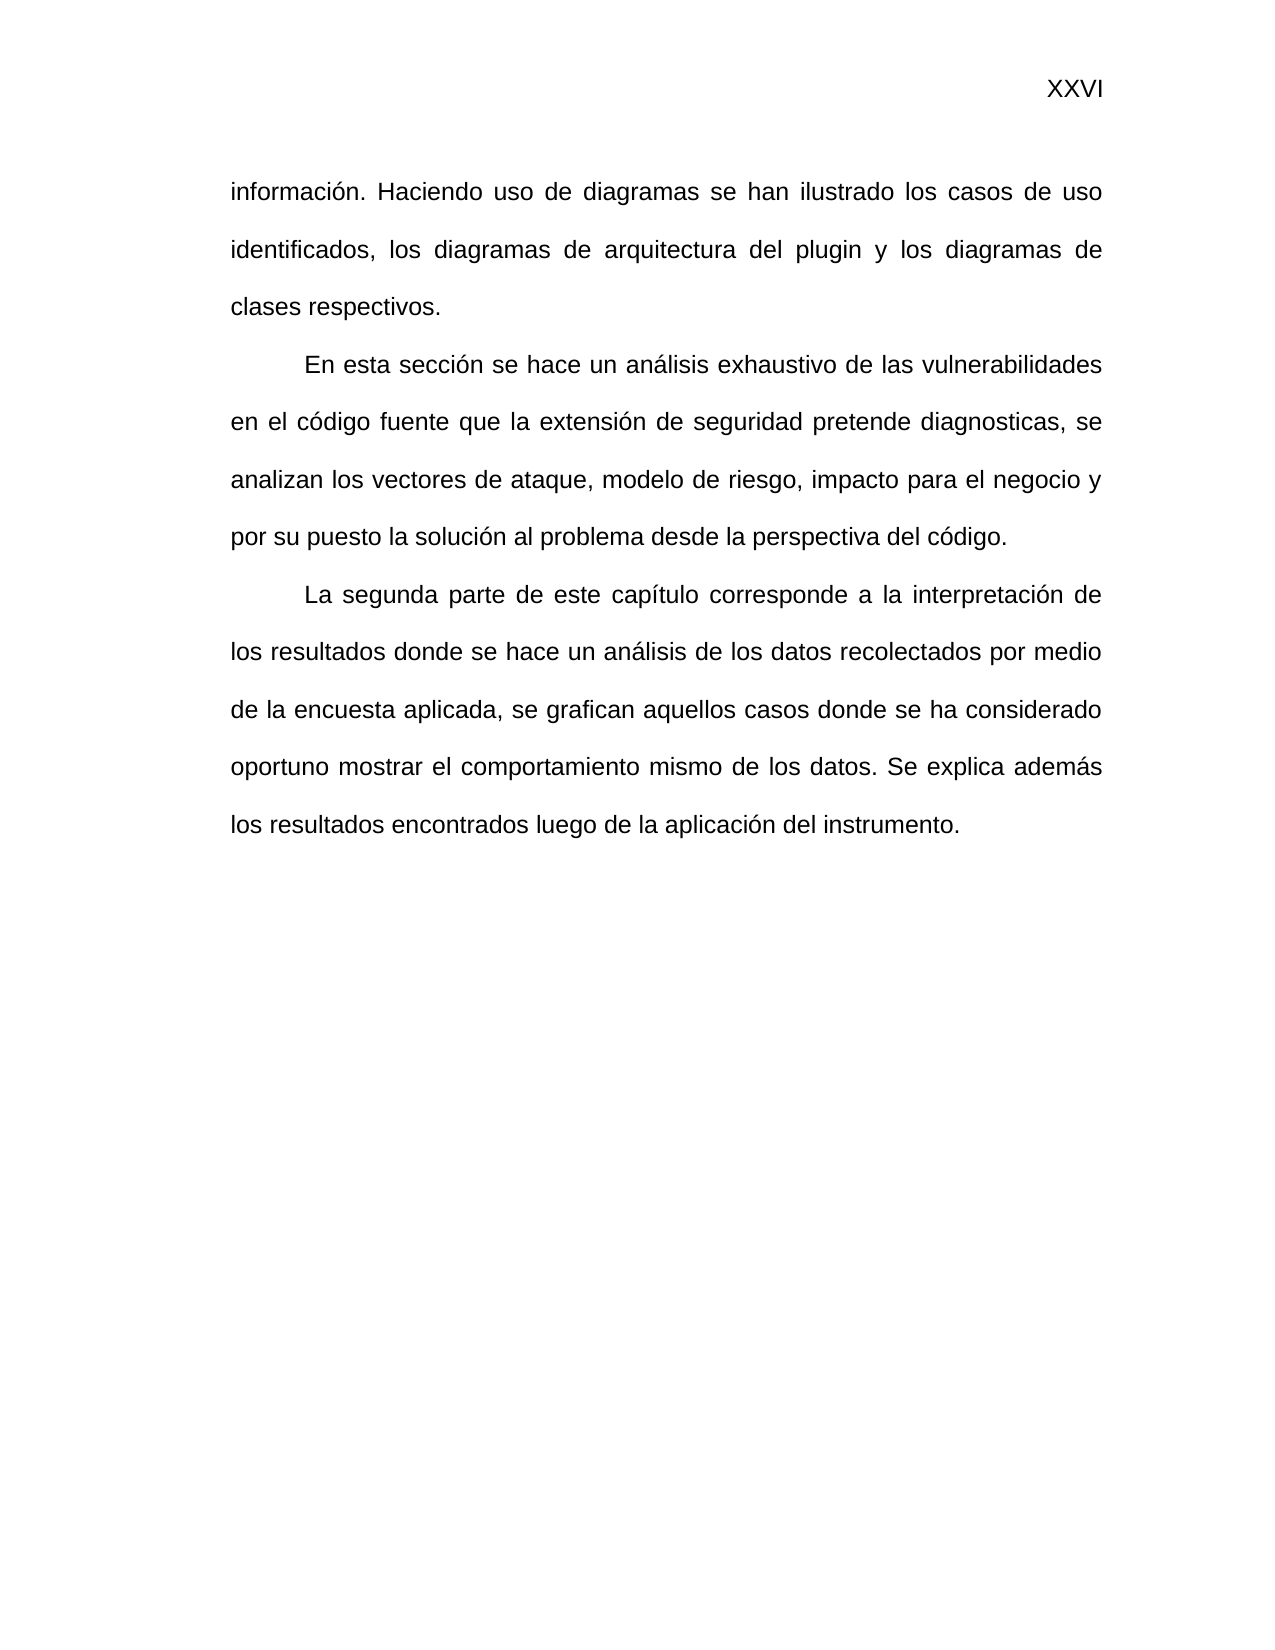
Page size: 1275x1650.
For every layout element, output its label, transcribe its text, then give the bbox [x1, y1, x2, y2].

text La segunda parte de este capítulo corresponde a la interpretación de los resultados donde se hace un análisis de los datos recolectados por medio de la encuesta aplicada, se grafican aquellos casos donde se ha considerado oportuno mostrar el comportamiento mismo de los datos. Se explica además los resultados encontrados luego de la aplicación del instrumento. [230, 580, 1104, 838]
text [230, 177, 1104, 321]
text En esta sección se hace un análisis exhaustivo de las vulnerabilidades en el código fuente que la extensión de seguridad pretende diagnosticas, se analizan los vectores de ataque, modelo de riesgo, impacto para el negocio y por su puesto la solución al problema desde la perspectiva del código. [230, 350, 1104, 551]
